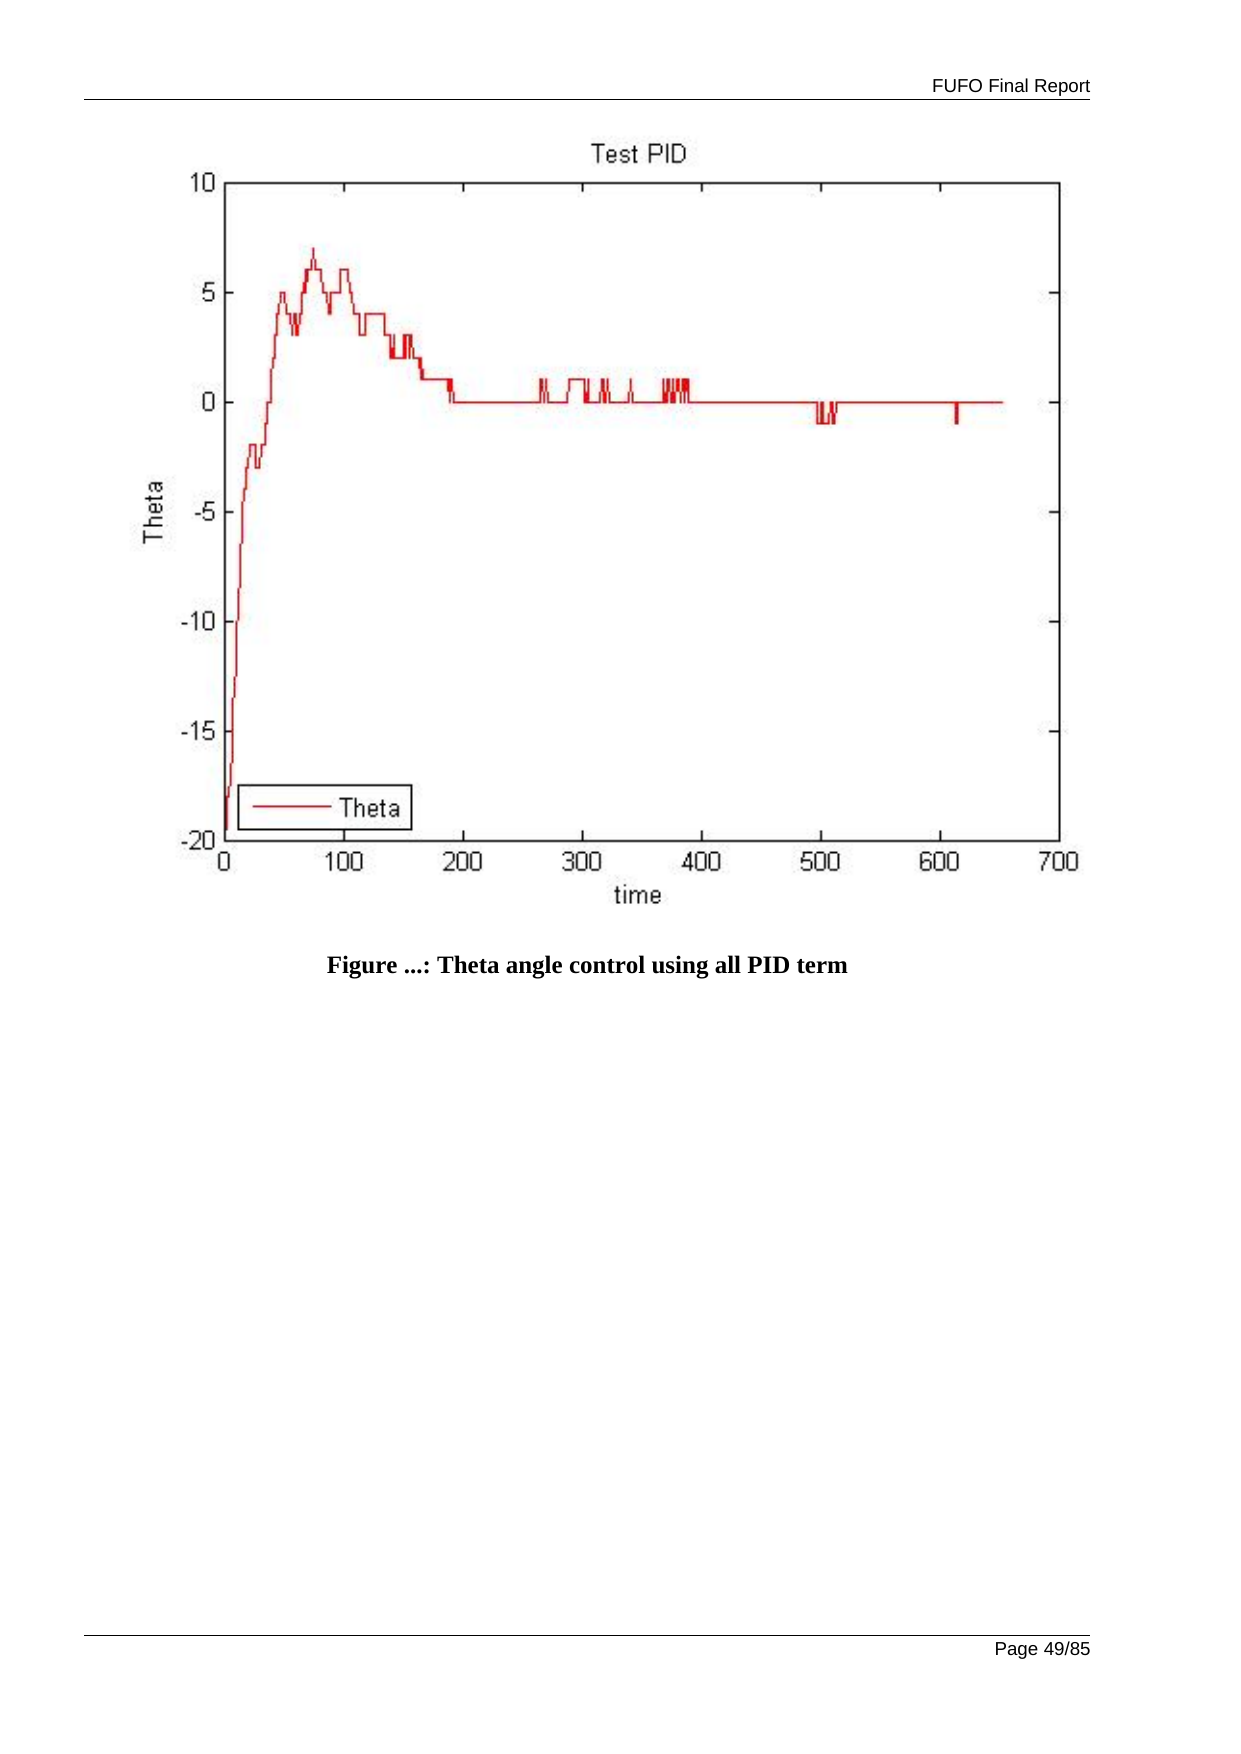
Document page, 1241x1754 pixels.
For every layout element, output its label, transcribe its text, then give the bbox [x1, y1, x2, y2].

picture [84, 121, 1160, 929]
text Figure ...: Theta angle control using all PID term [84, 950, 1090, 978]
